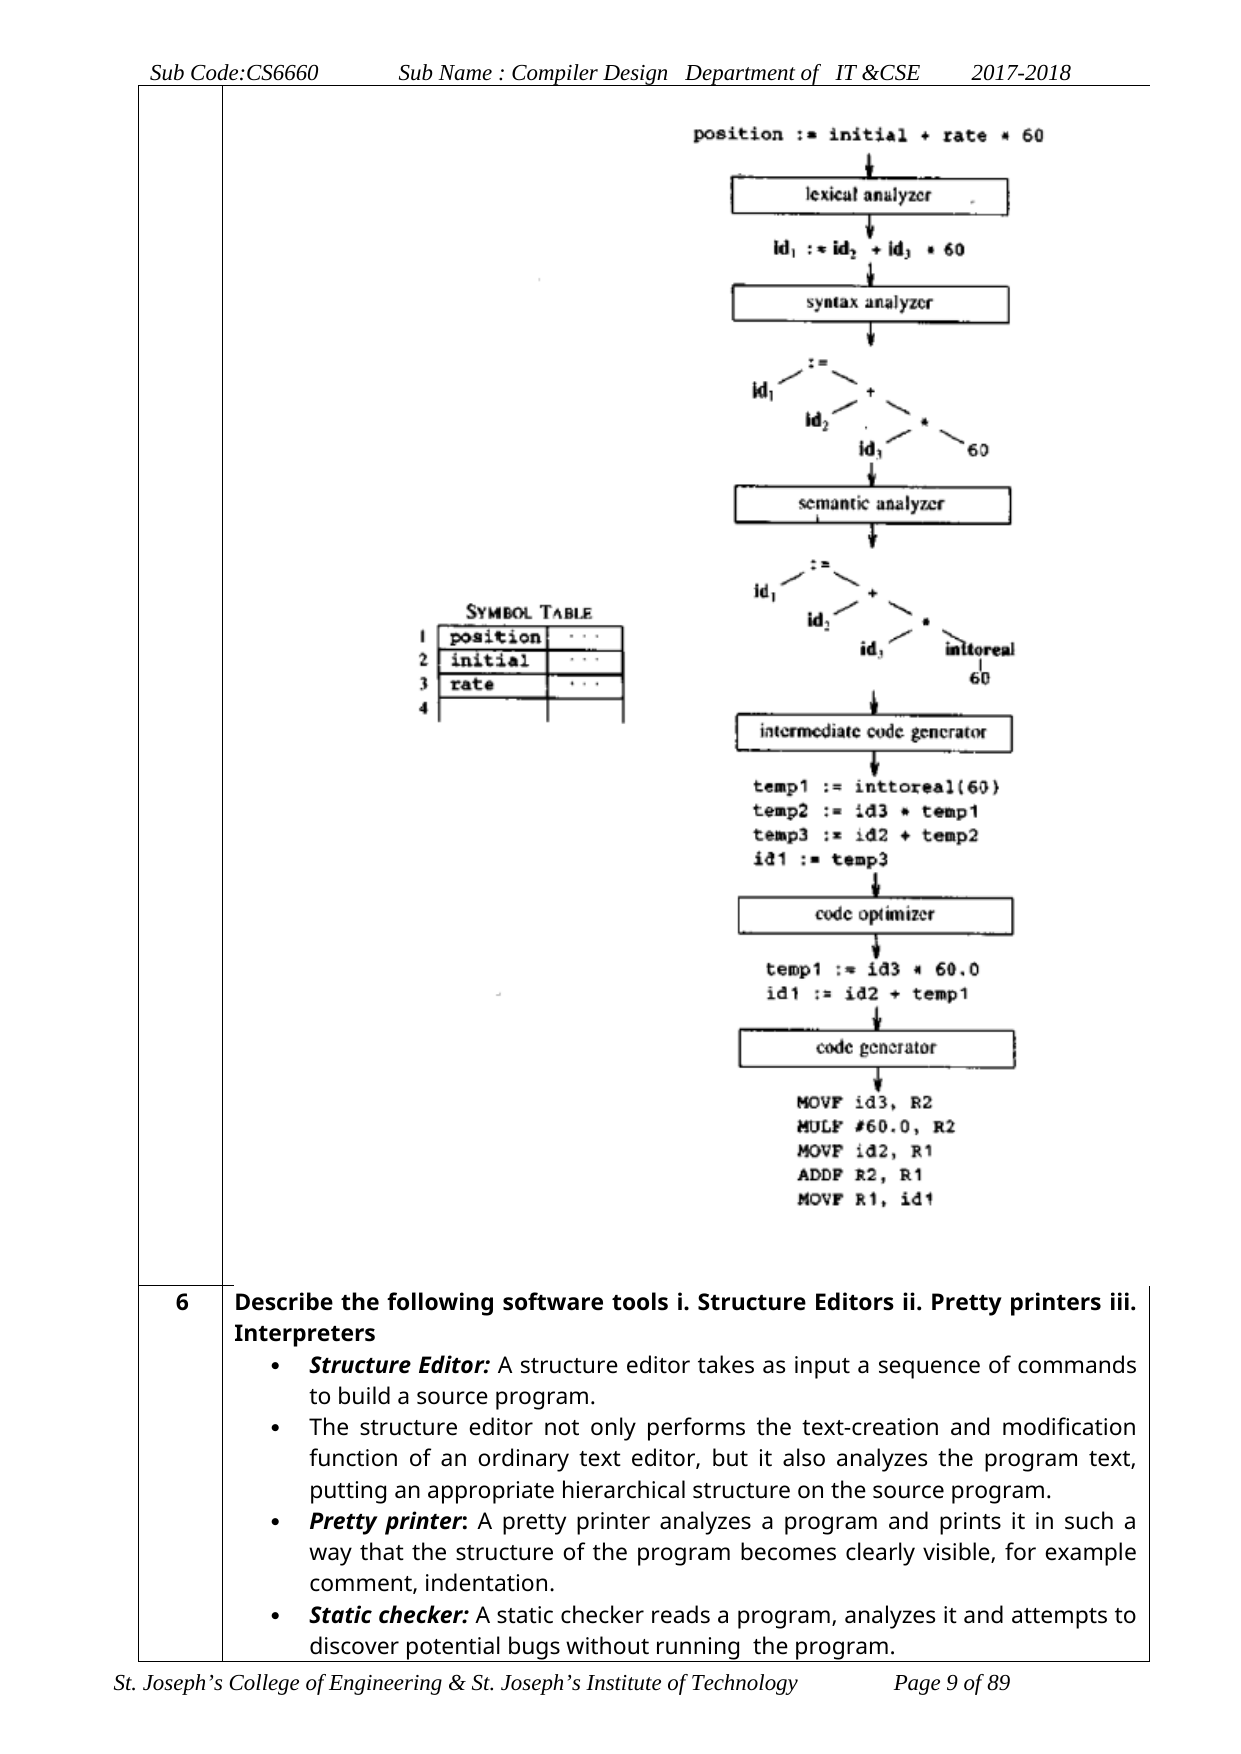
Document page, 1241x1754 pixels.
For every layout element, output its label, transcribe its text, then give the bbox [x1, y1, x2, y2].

table_cell 5 [139, 86, 222, 1285]
table_cell 6 [139, 1286, 222, 1661]
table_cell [223, 1286, 1149, 1661]
